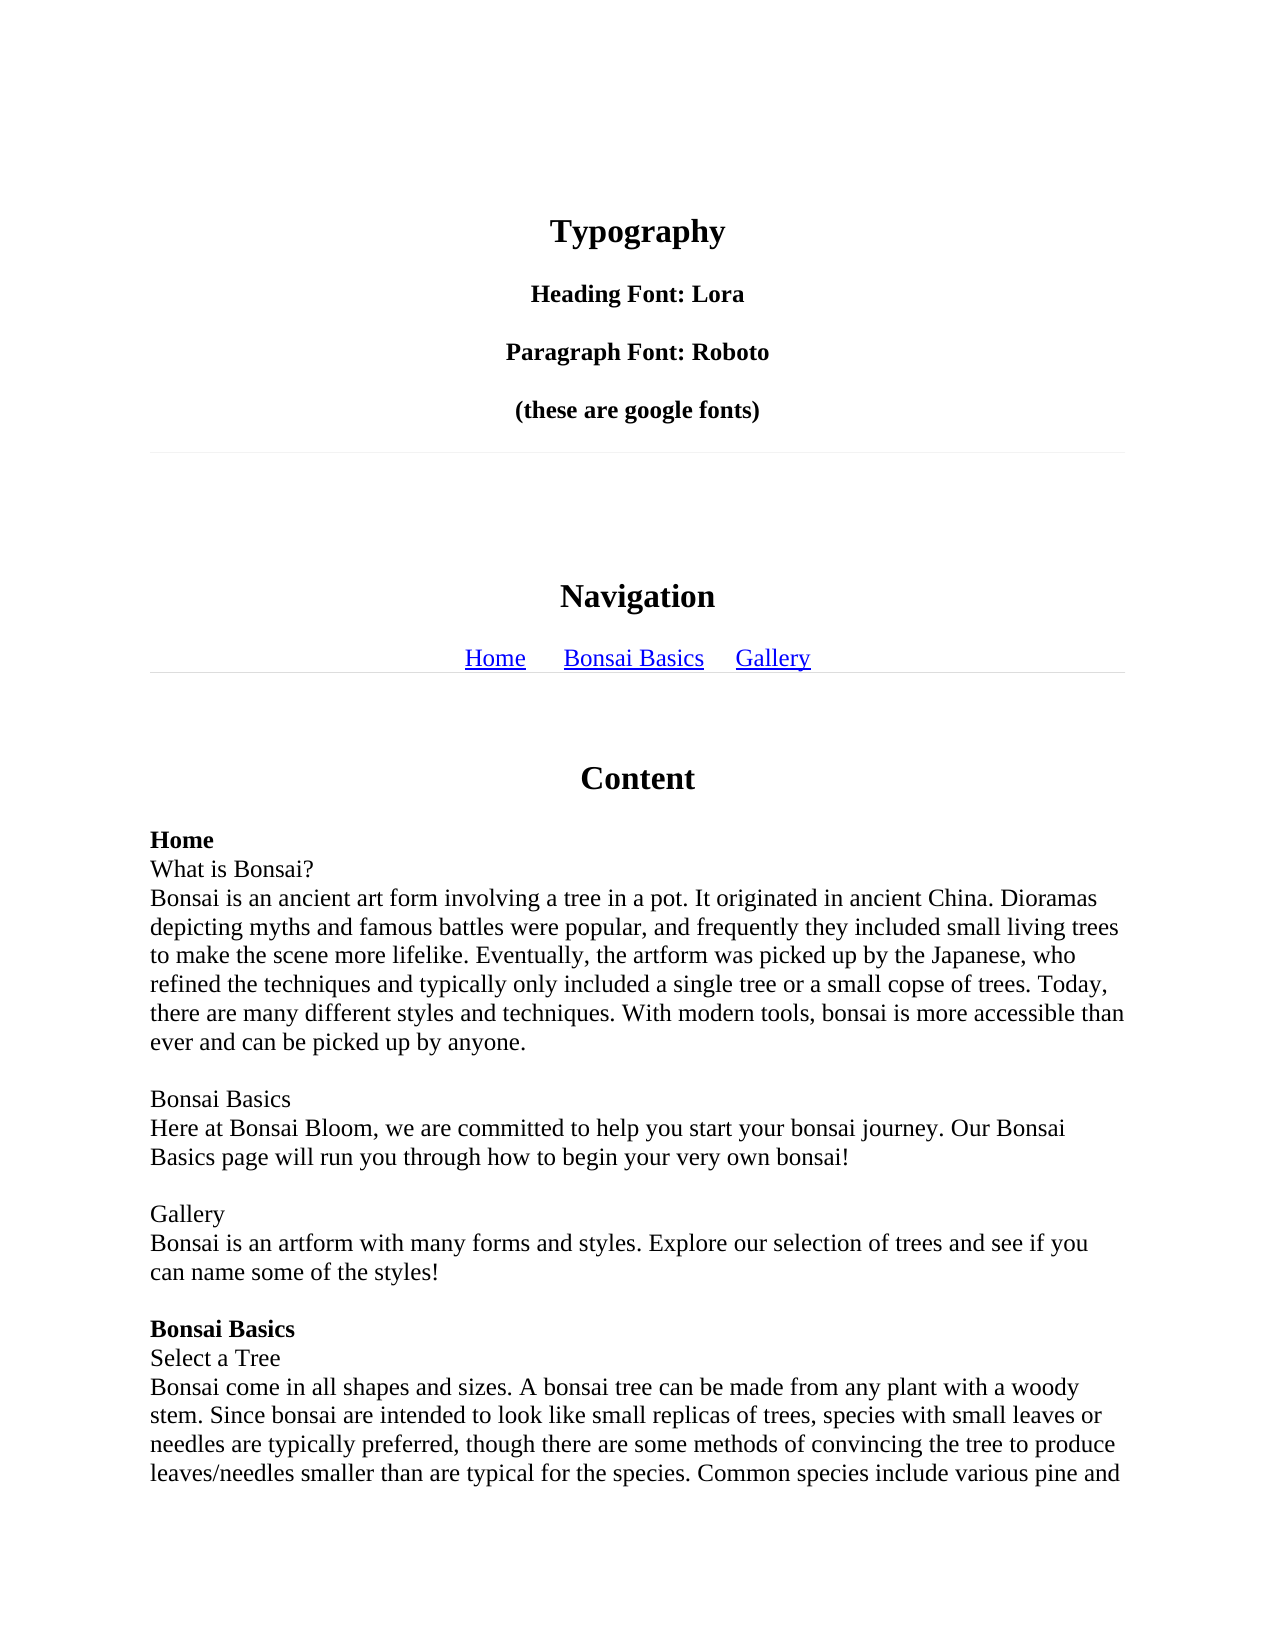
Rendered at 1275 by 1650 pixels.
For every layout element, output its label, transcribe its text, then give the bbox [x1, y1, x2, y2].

text Gallery [150, 1199, 1125, 1228]
text Content [150, 758, 1125, 797]
text Home [150, 826, 1125, 854]
subtitle (these are google fonts) [150, 395, 1125, 424]
text Home Bonsai Basics Gallery [150, 643, 1125, 672]
subtitle Paragraph Font: Roboto [150, 337, 1125, 366]
subtitle Heading Font: Lora [150, 279, 1125, 308]
subtitle Navigation [150, 576, 1125, 614]
text Select a Tree [150, 1343, 1125, 1372]
text Bonsai is an ancient art form involving a tree in a pot. It originated in ancient China. Dioramas depicting myths and famous battles were popular, and frequently they included small living trees to make the scene more lifelike. Eventually, the artform was picked up by the Japanese, who refined the techniques and typically only included a single tree or a small copse of trees. Today, there are many different styles and techniques. With modern tools, bonsai is more accessible than ever and can be picked up by anyone. [150, 883, 1125, 1056]
text Bonsai Basics [150, 1314, 1125, 1343]
text What is Bonsai? [150, 854, 1125, 883]
text Bonsai Basics [150, 1084, 1125, 1113]
text Bonsai is an artform with many forms and styles. Explore our selection of trees and see if you can name some of the styles! [150, 1228, 1125, 1286]
text Here at Bonsai Bloom, we are committed to help you start your bonsai journey. Our Bonsai Basics page will run you through how to begin your very own bonsai! [150, 1113, 1125, 1171]
subtitle Typography [150, 212, 1125, 250]
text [150, 1372, 1125, 1487]
